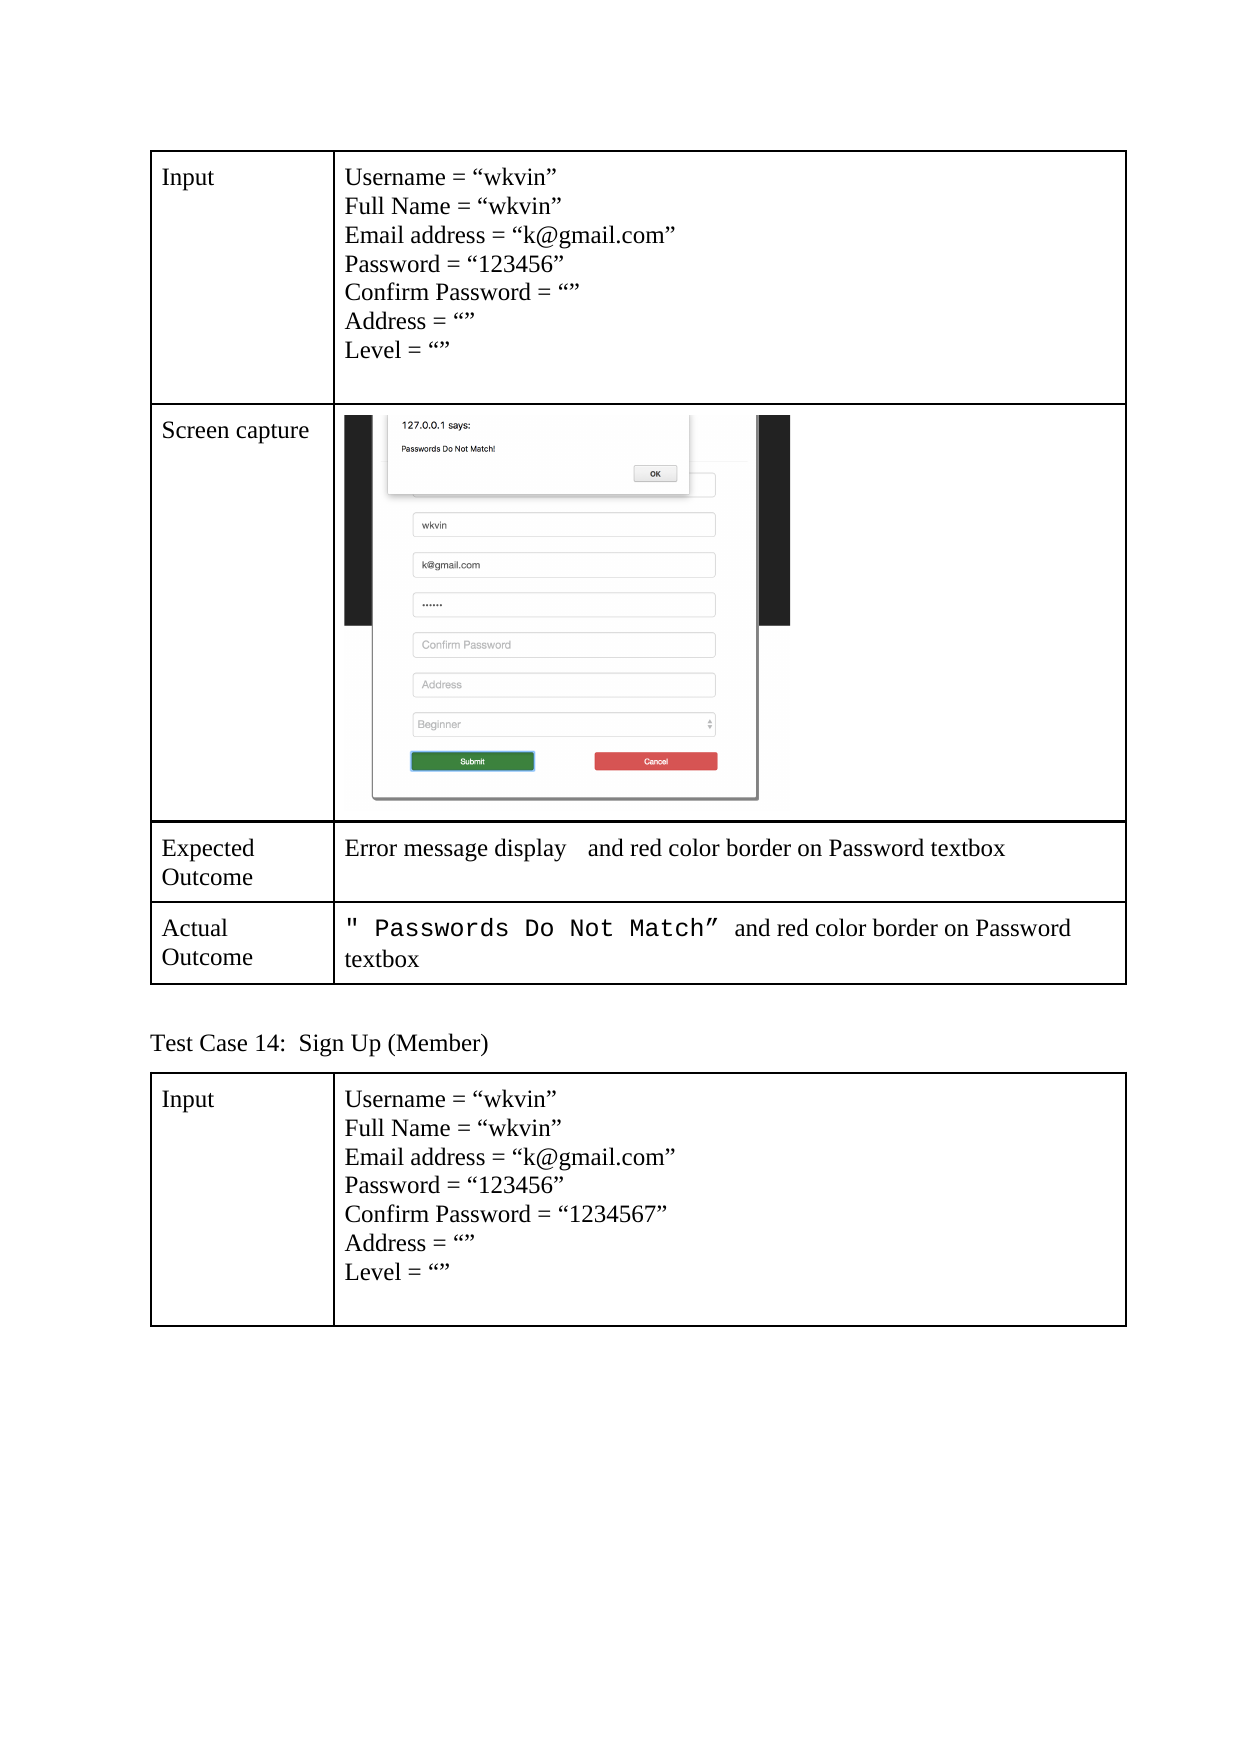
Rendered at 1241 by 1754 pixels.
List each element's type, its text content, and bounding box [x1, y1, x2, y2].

table_cell [335, 405, 1125, 820]
picture [344, 415, 791, 811]
table_cell Screen capture [152, 405, 333, 820]
table_header Input [152, 1074, 333, 1324]
table_header Username = “wkvin” Full Name = “wkvin” Email address = “k@gmail.com” Password = “123456” Confirm Password = “1234567” Address = “” Level = “” [335, 1074, 1125, 1324]
table_header Username = “wkvin” Full Name = “wkvin” Email address = “k@gmail.com” Password = “123456” Confirm Password = “” Address = “” Level = “” [335, 152, 1125, 403]
table_cell Error message display and red color border on Password textbox [335, 823, 1125, 901]
text Test Case 14: Sign Up (Member) [150, 1028, 1090, 1057]
table_cell Actual Outcome [152, 903, 333, 983]
table_header Input [152, 152, 333, 403]
table_cell " Passwords Do Not Match” and red color border on Password textbox [335, 903, 1125, 983]
table_cell Expected Outcome [152, 823, 333, 901]
